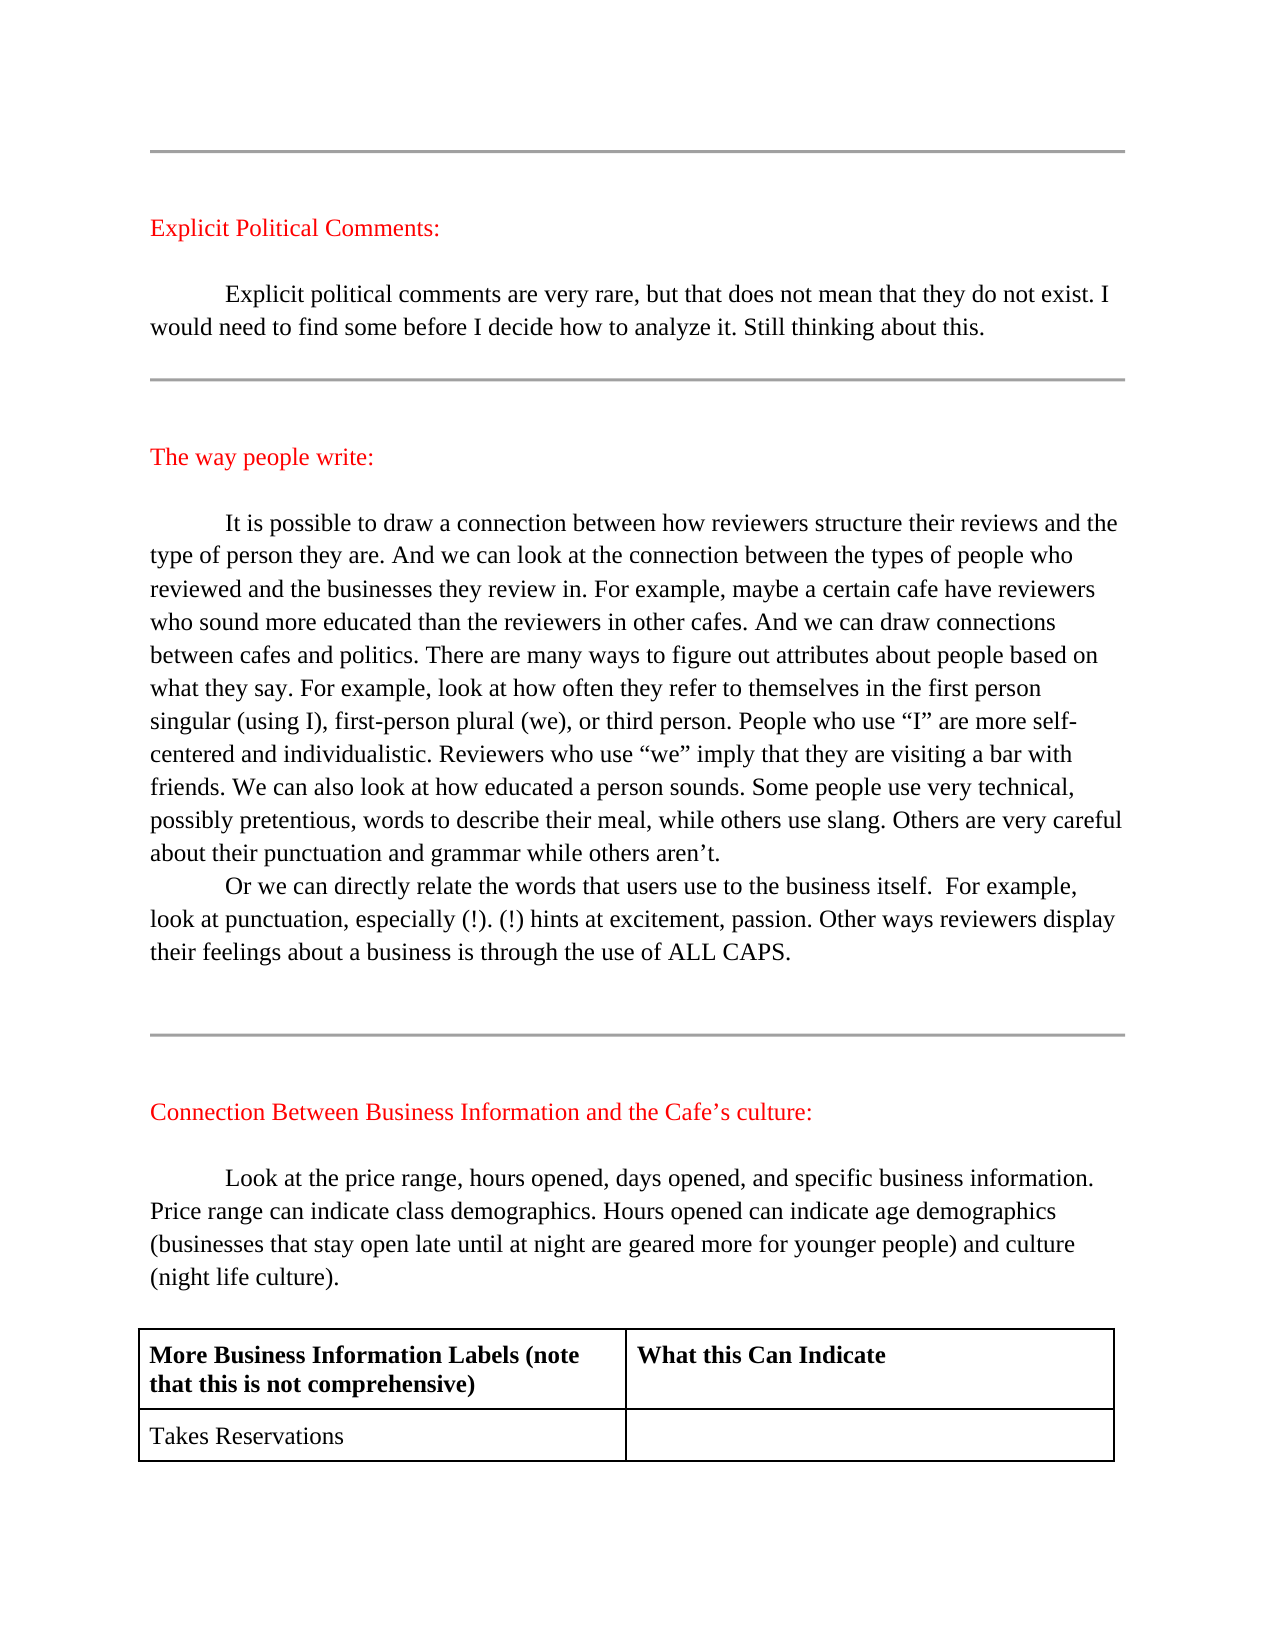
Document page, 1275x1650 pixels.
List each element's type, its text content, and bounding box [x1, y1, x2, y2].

table_cell Takes Reservations [140, 1410, 625, 1460]
text Explicit political comments are very rare, but that does not mean that they do not exist. I would need to find some before I decide how to analyze it. Still thinking about this. [150, 279, 1125, 341]
text Or we can directly relate the words that users use to the business itself. For example, look at punctuation, especially (!). (!) hints at excitement, passion. Other ways reviewers display their feelings about a business is through the use of ALL CAPS. [150, 871, 1125, 966]
text It is possible to draw a connection between how reviewers structure their reviews and the type of person they are. And we can look at the connection between the types of people who reviewed and the businesses they review in. For example, maybe a certain cafe have reviewers who sound more educated than the reviewers in other cafes. And we can draw connections between cafes and politics. There are many ways to figure out attributes about people based on what they say. For example, look at how often they refer to themselves in the first person singular (using I), first-person plural (we), or third person. People who use “I” are more self-centered and individualistic. Reviewers who use “we” imply that they are visiting a bar with friends. We can also look at how educated a person sounds. Some people use very technical, possibly pretentious, words to describe their meal, while others use slang. Others are very careful about their punctuation and grammar while others aren’t. [150, 508, 1125, 867]
table_header More Business Information Labels (note that this is not comprehensive) [140, 1330, 625, 1408]
text The way people write: [150, 442, 1125, 470]
table_header What this Can Indicate [627, 1330, 1113, 1408]
text Explicit Political Comments: [150, 213, 1125, 242]
text Look at the price range, hours opened, days opened, and specific business information. Price range can indicate class demographics. Hours opened can indicate age demographics (businesses that stay open late until at night are geared more for younger people) and culture (night life culture). [150, 1163, 1125, 1291]
text Connection Between Business Information and the Cafe’s culture: [150, 1097, 1125, 1126]
table_cell [627, 1410, 1113, 1460]
